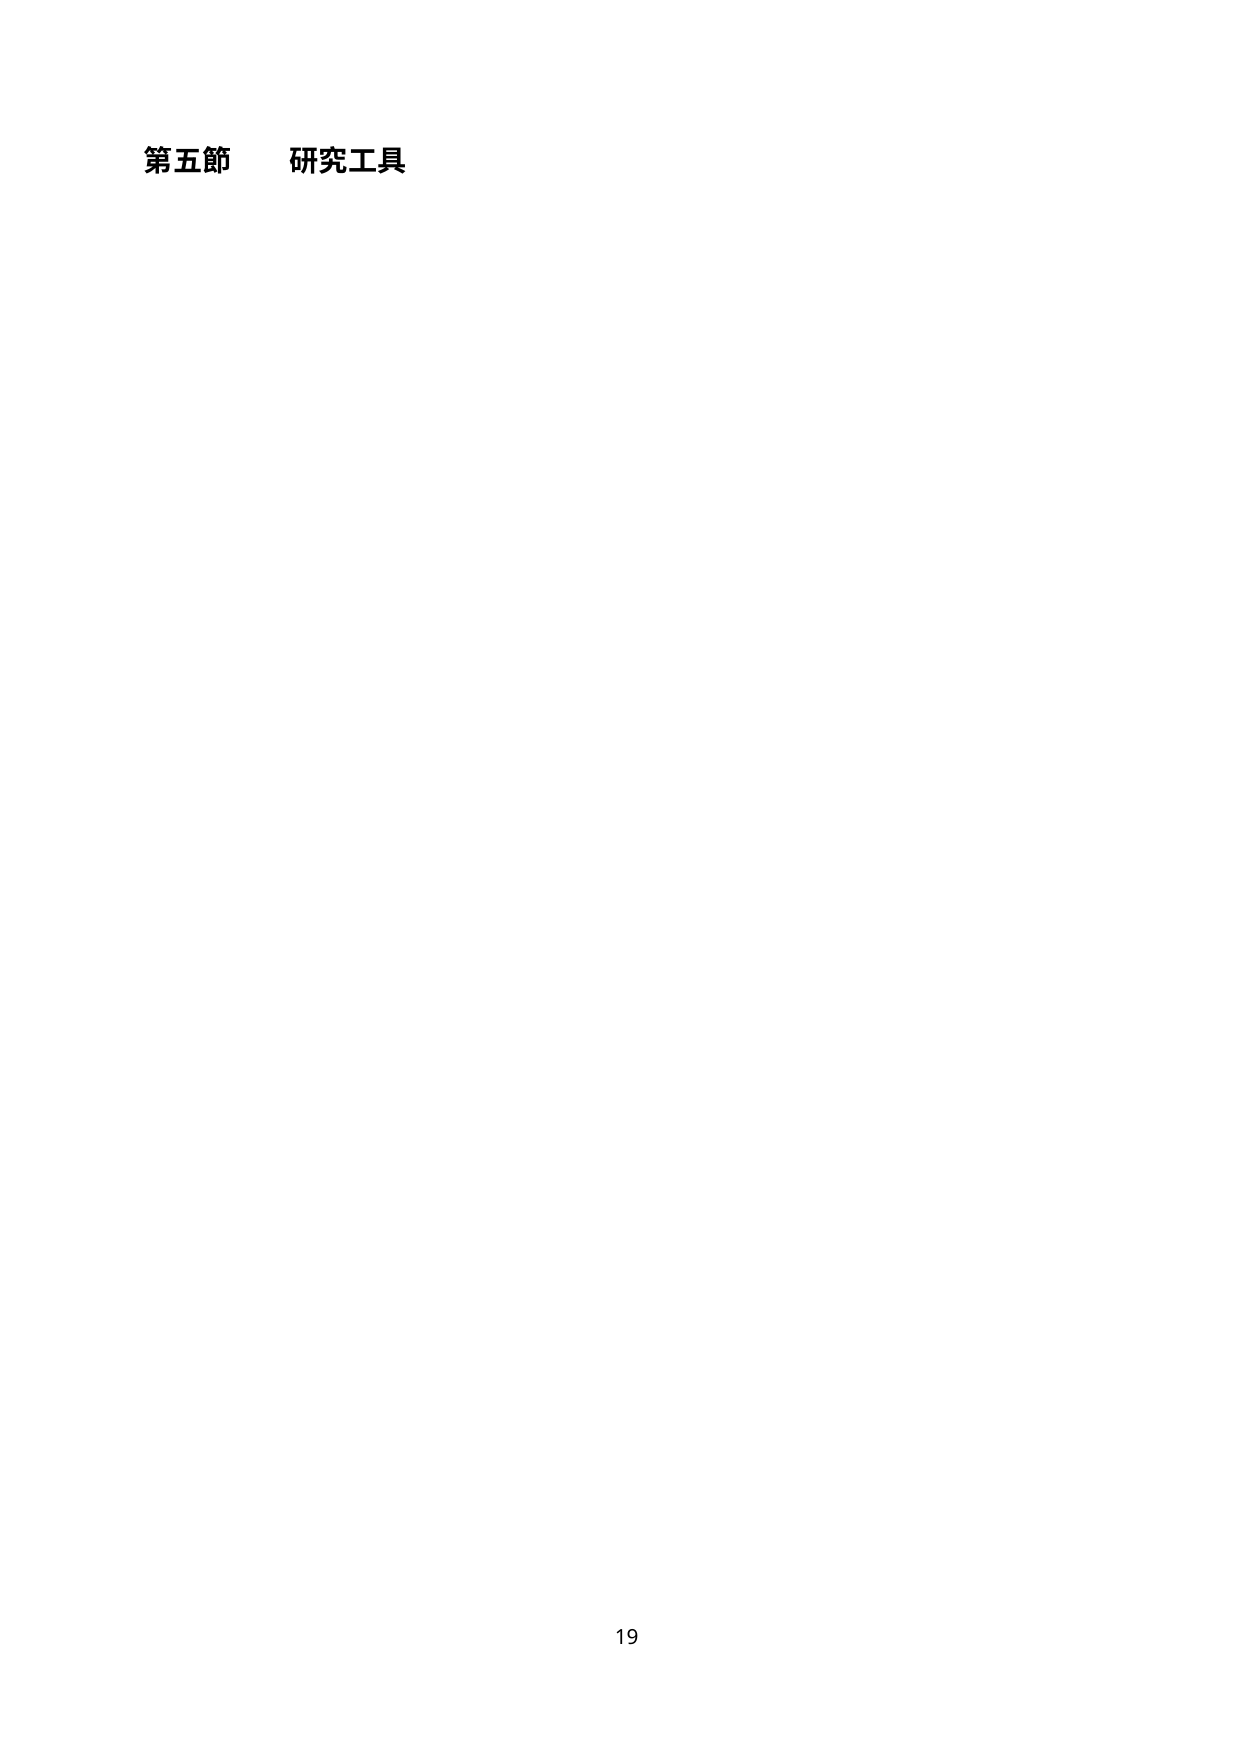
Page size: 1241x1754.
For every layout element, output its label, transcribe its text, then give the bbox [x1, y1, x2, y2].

text 第五節 研究工具 [144, 137, 1109, 180]
